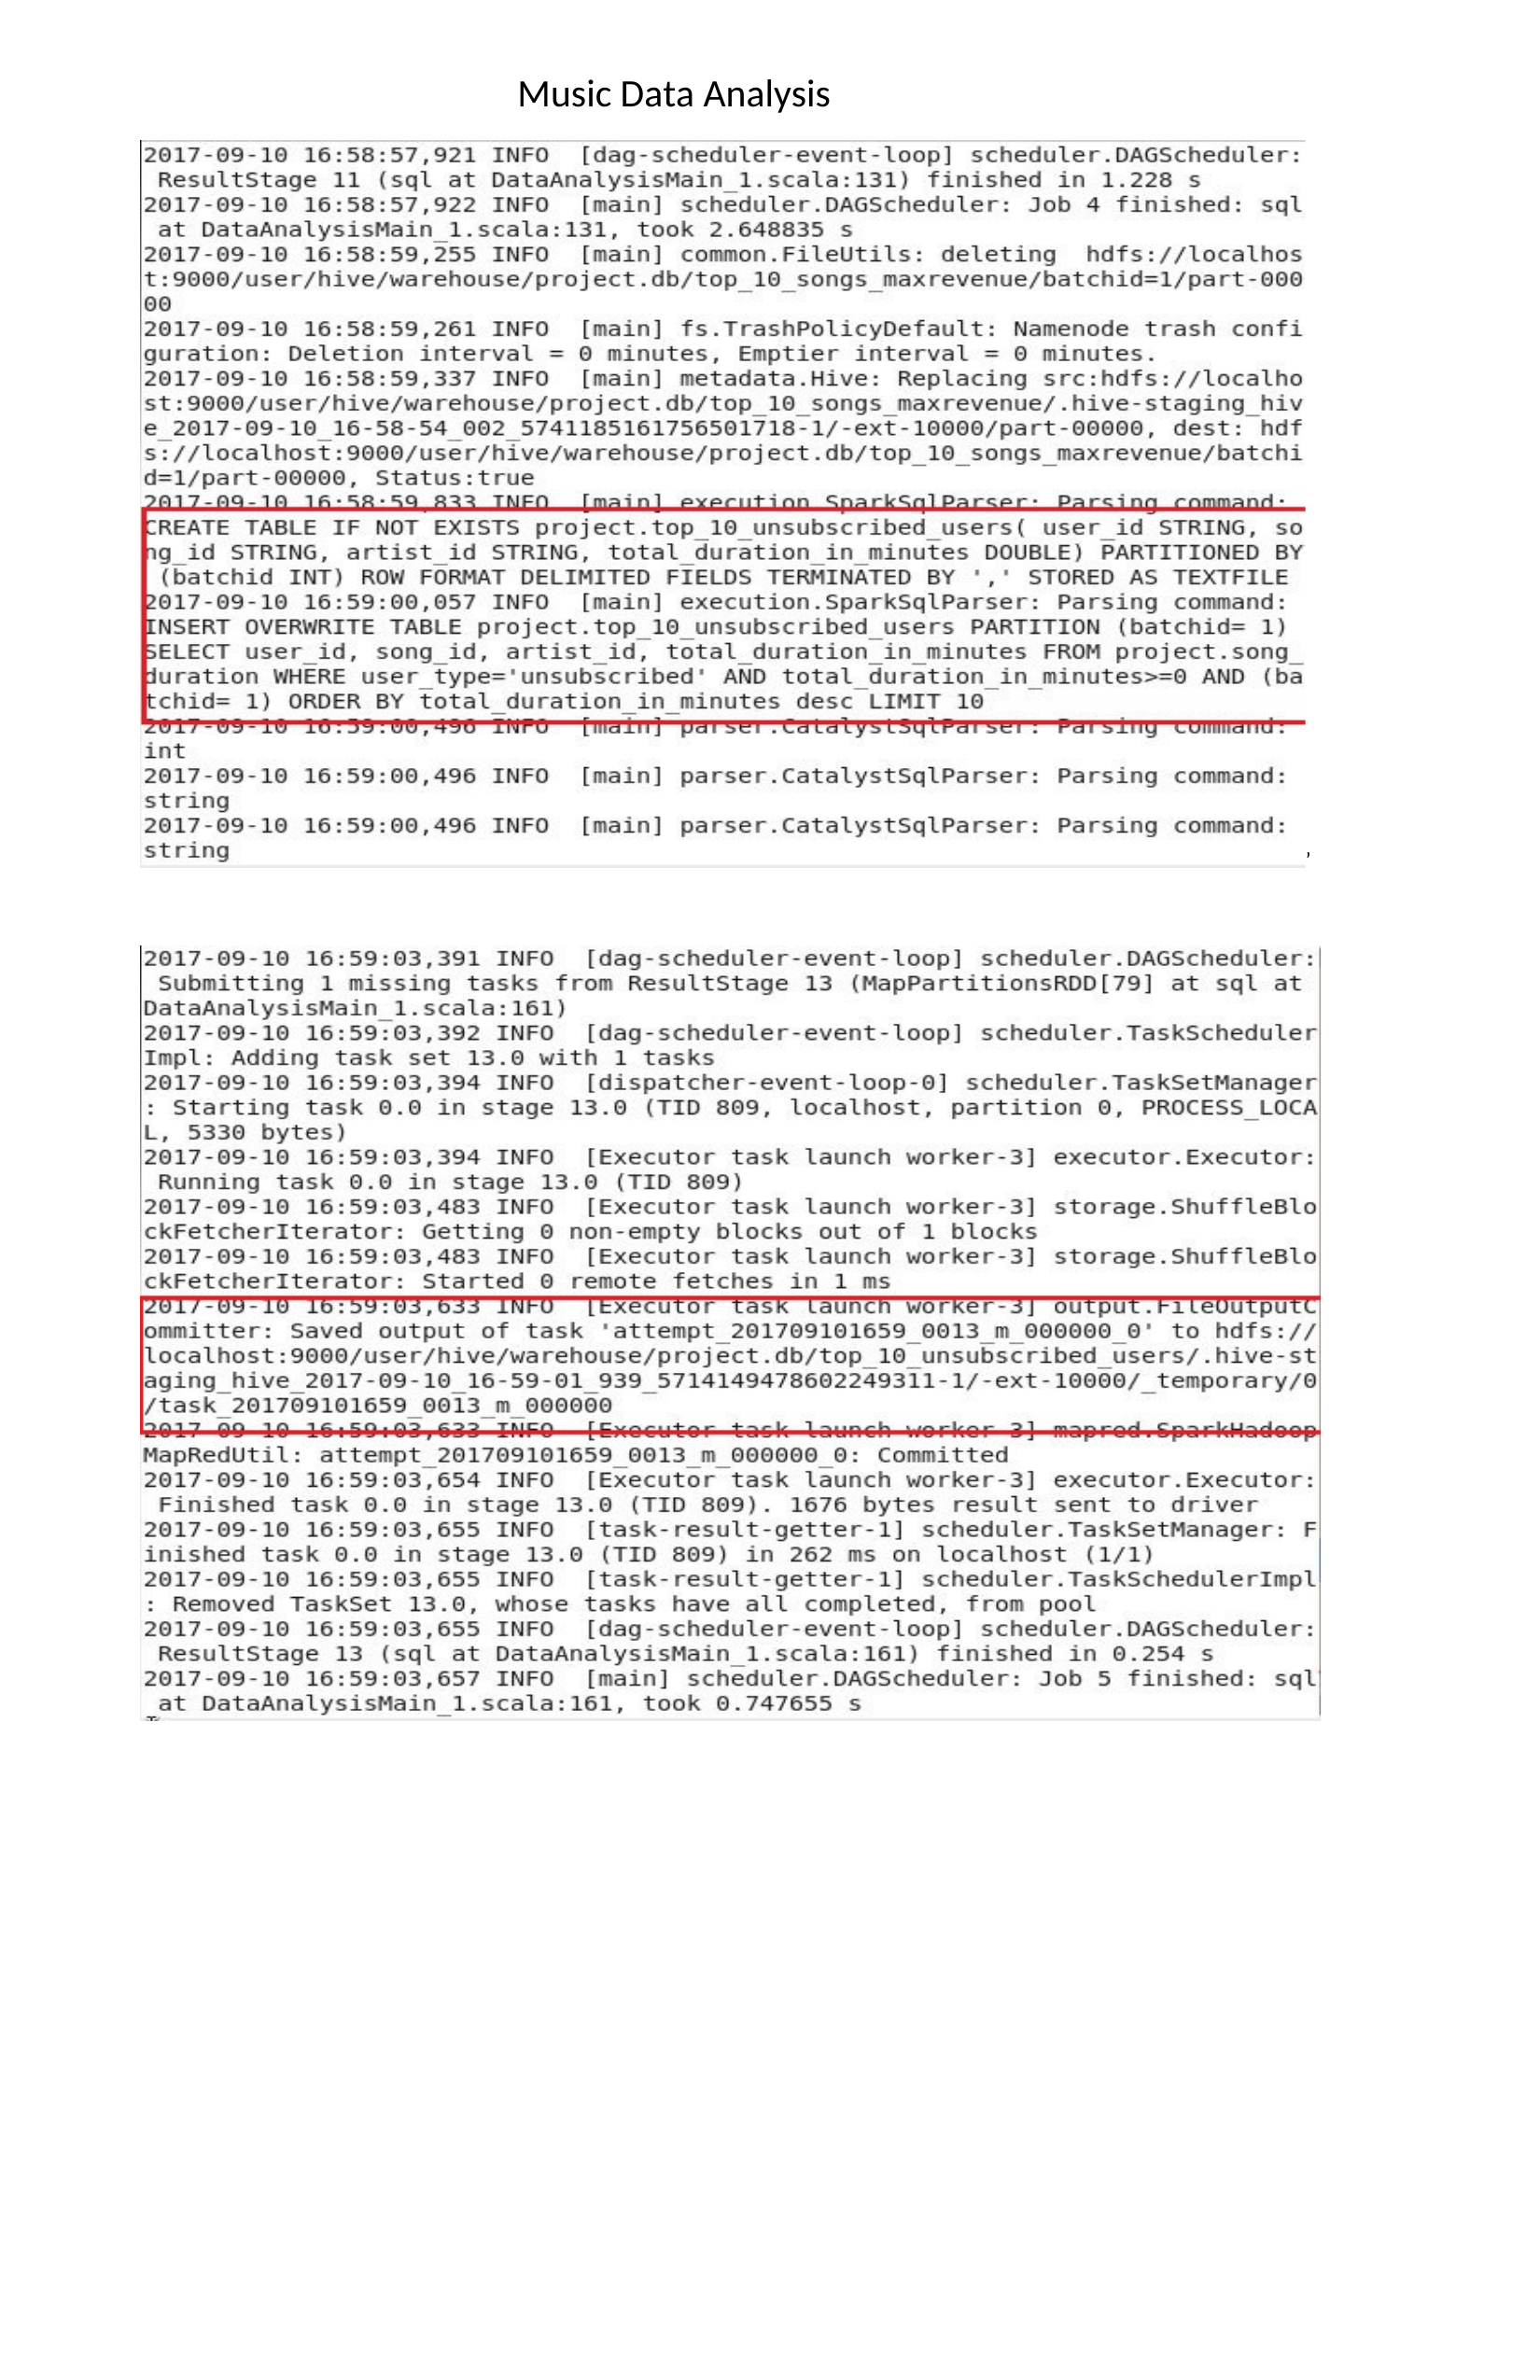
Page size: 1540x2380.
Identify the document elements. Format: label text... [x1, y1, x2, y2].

picture [140, 945, 1322, 1721]
picture [140, 140, 1306, 868]
